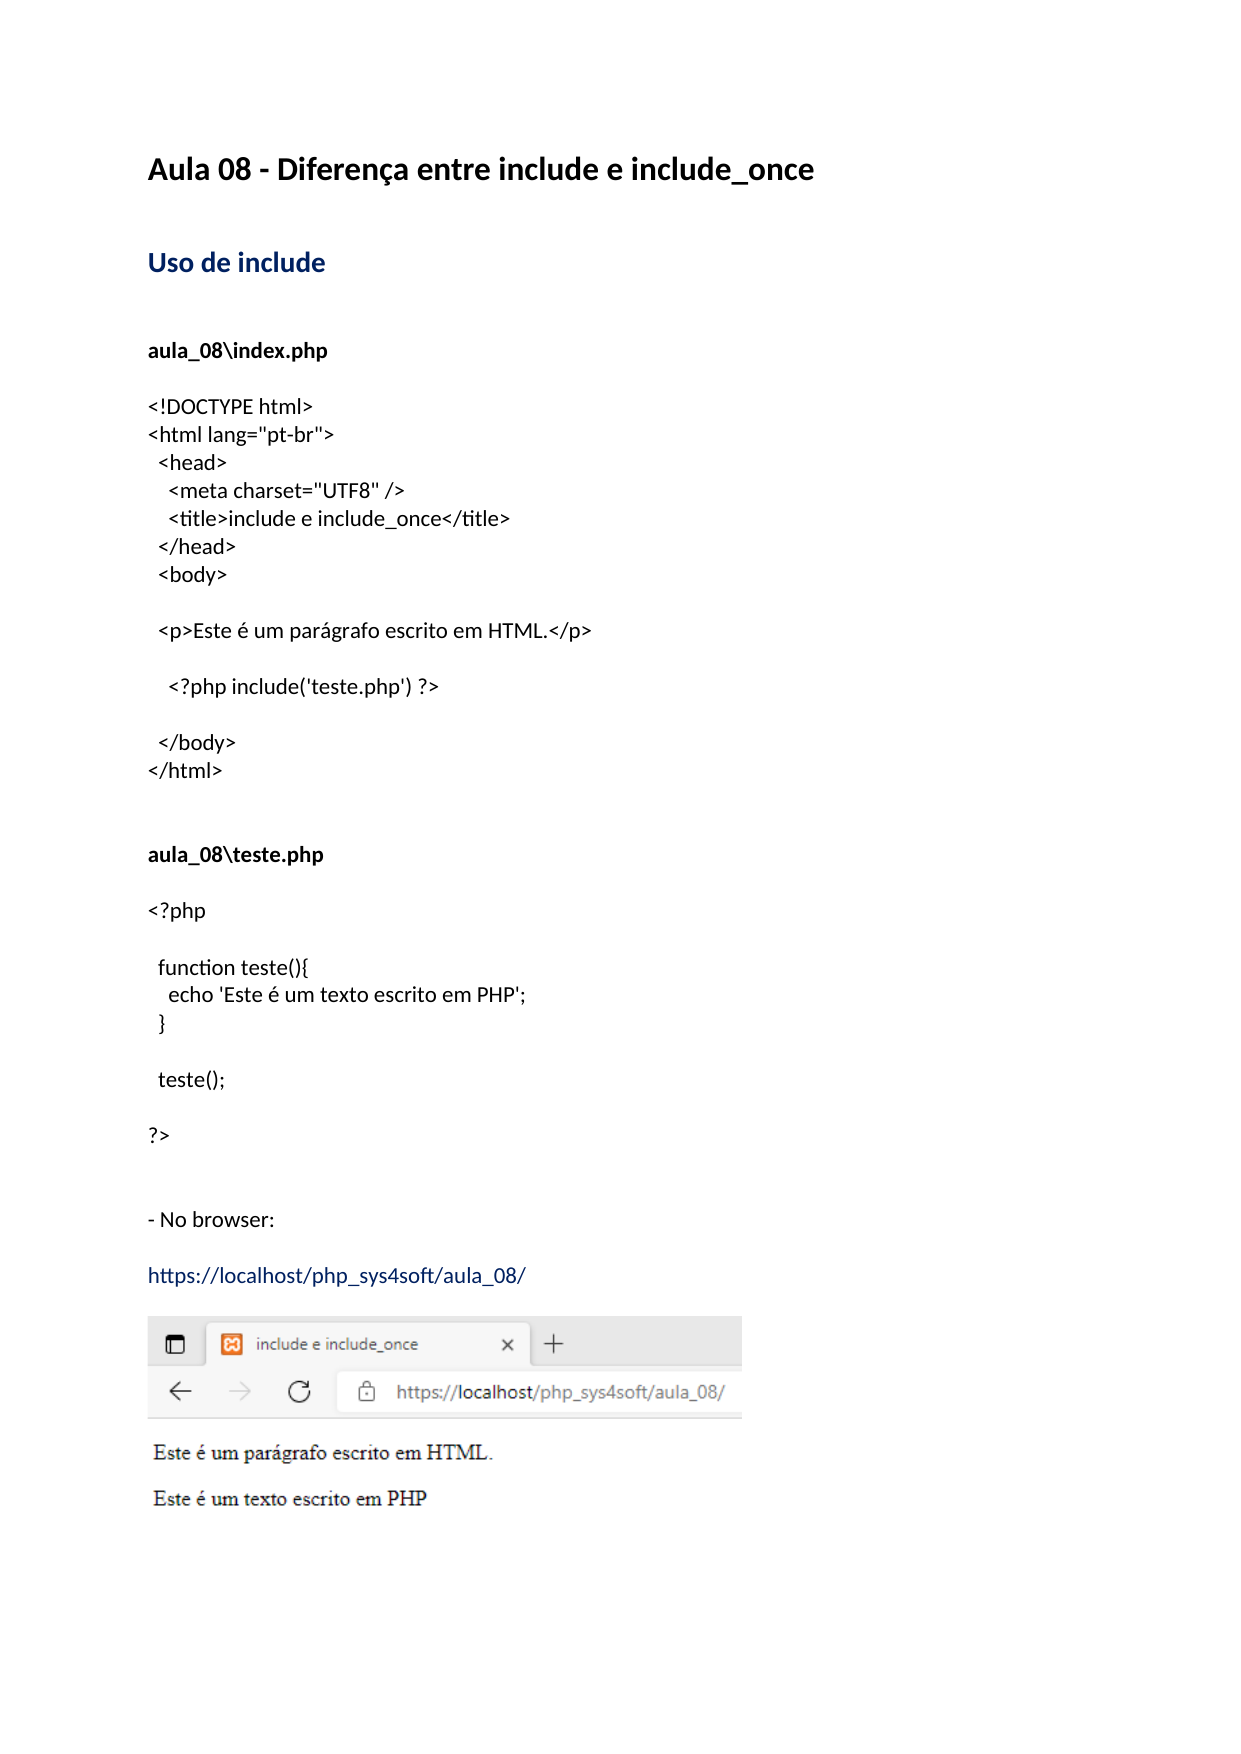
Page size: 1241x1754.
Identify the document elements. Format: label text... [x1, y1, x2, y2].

text aula_08\index.php [148, 336, 1092, 364]
subtitle Uso de include [148, 244, 1092, 280]
text echo 'Este é um texto escrito em PHP'; [148, 981, 1092, 1009]
text aula_08\teste.php [148, 841, 1092, 868]
text teste(); [148, 1065, 1092, 1093]
text <title>include e include_once</title> [148, 504, 1092, 532]
text } [148, 1009, 1092, 1037]
text </html> [148, 756, 1092, 784]
text <p>Este é um parágrafo escrito em HTML.</p> [148, 616, 1092, 644]
text <?php include('teste.php') ?> [148, 672, 1092, 700]
text </head> [148, 532, 1092, 560]
text <body> [148, 560, 1092, 588]
text <html lang="pt-br"> [148, 420, 1092, 448]
text <?php [148, 897, 1092, 924]
text function teste(){ [148, 953, 1092, 981]
text </body> [148, 728, 1092, 756]
text - No browser: [148, 1205, 1092, 1233]
picture [147, 1316, 742, 1526]
text <!DOCTYPE html> [148, 392, 1092, 420]
text https://localhost/php_sys4soft/aula_08/ [148, 1261, 1092, 1289]
subtitle Aula 08 - Diferença entre include e include_once [148, 148, 1092, 188]
text ?> [148, 1121, 1092, 1149]
text <head> [148, 448, 1092, 476]
text <meta charset="UTF8" /> [148, 476, 1092, 504]
